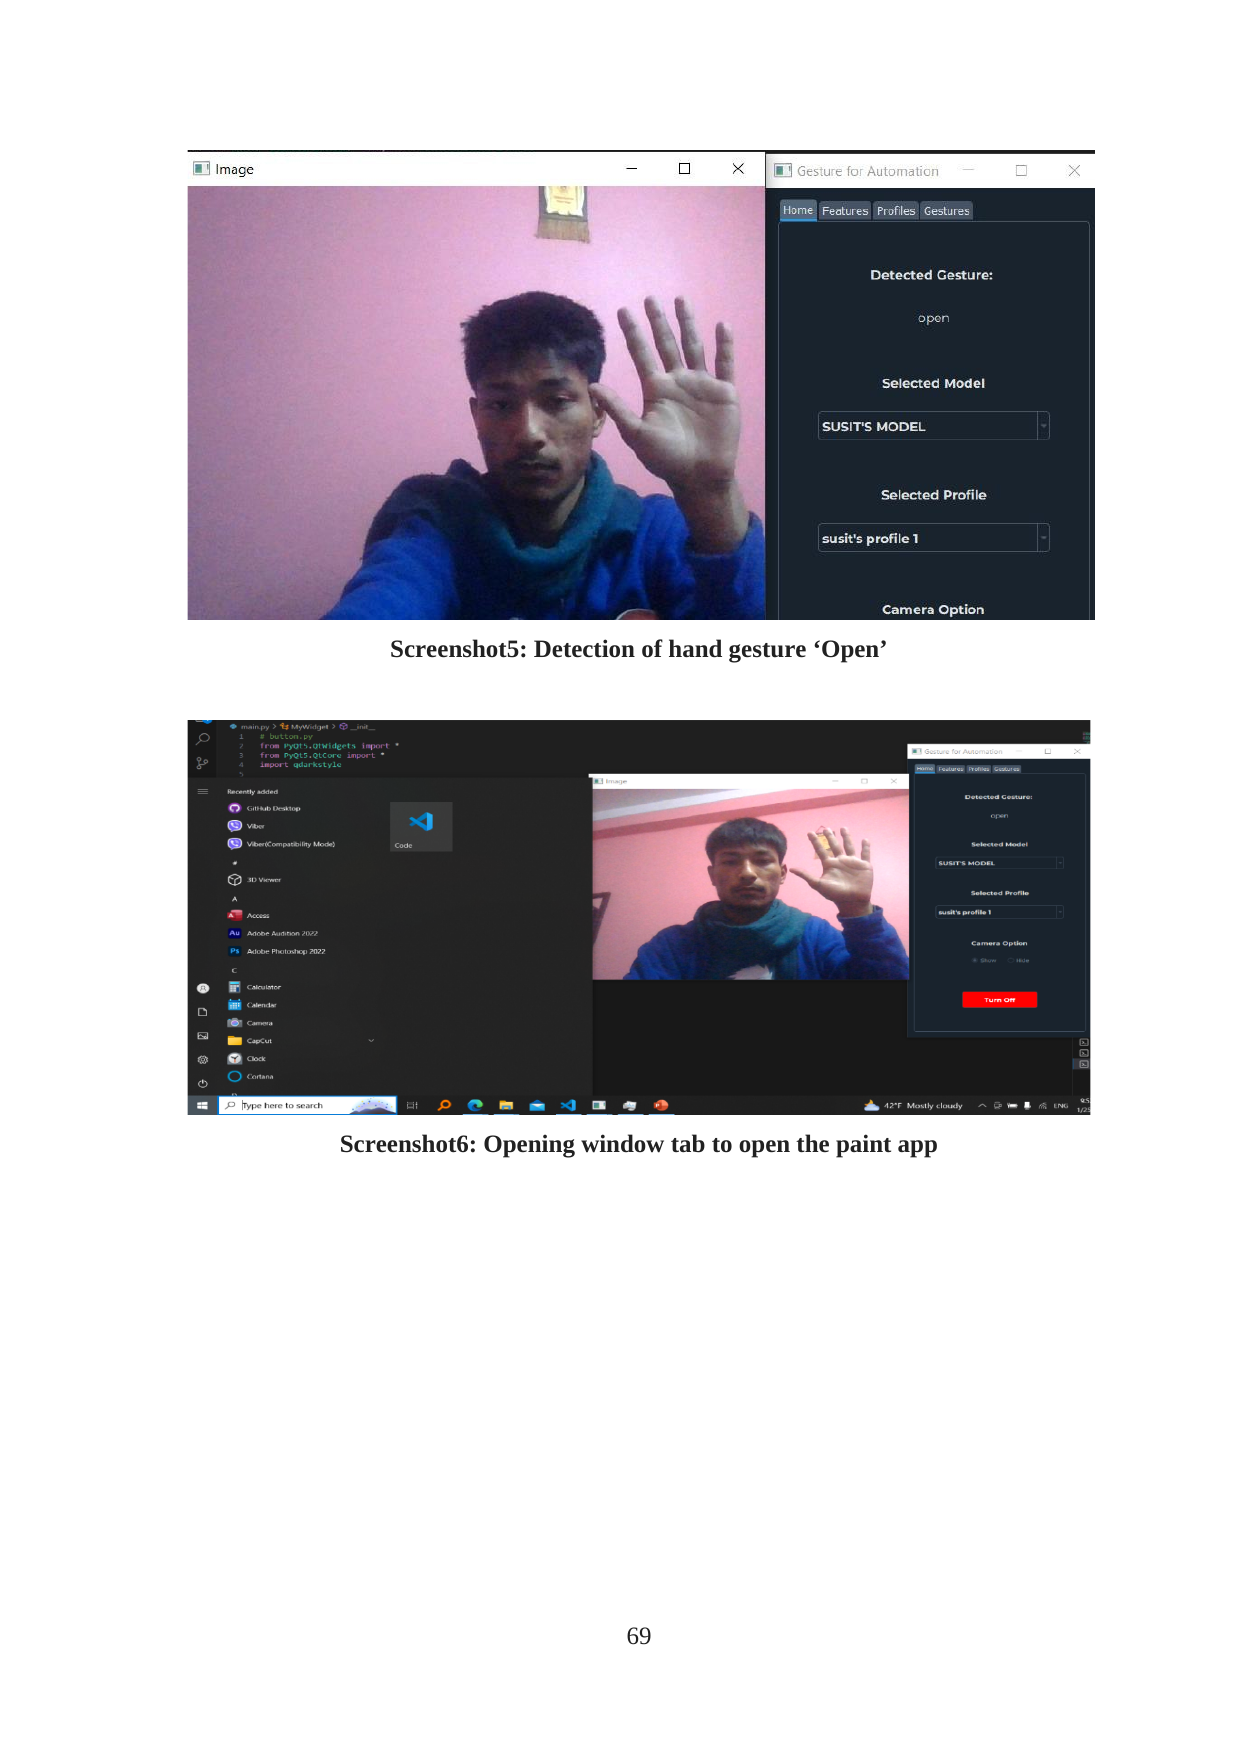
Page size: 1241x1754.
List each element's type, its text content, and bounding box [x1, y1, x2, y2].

text Screenshot6: Opening window tab to open the paint app [187, 1129, 1090, 1158]
picture [187, 150, 1095, 620]
picture [187, 720, 1091, 1115]
text Screenshot5: Detection of hand gesture ‘Open’ [187, 634, 1090, 663]
